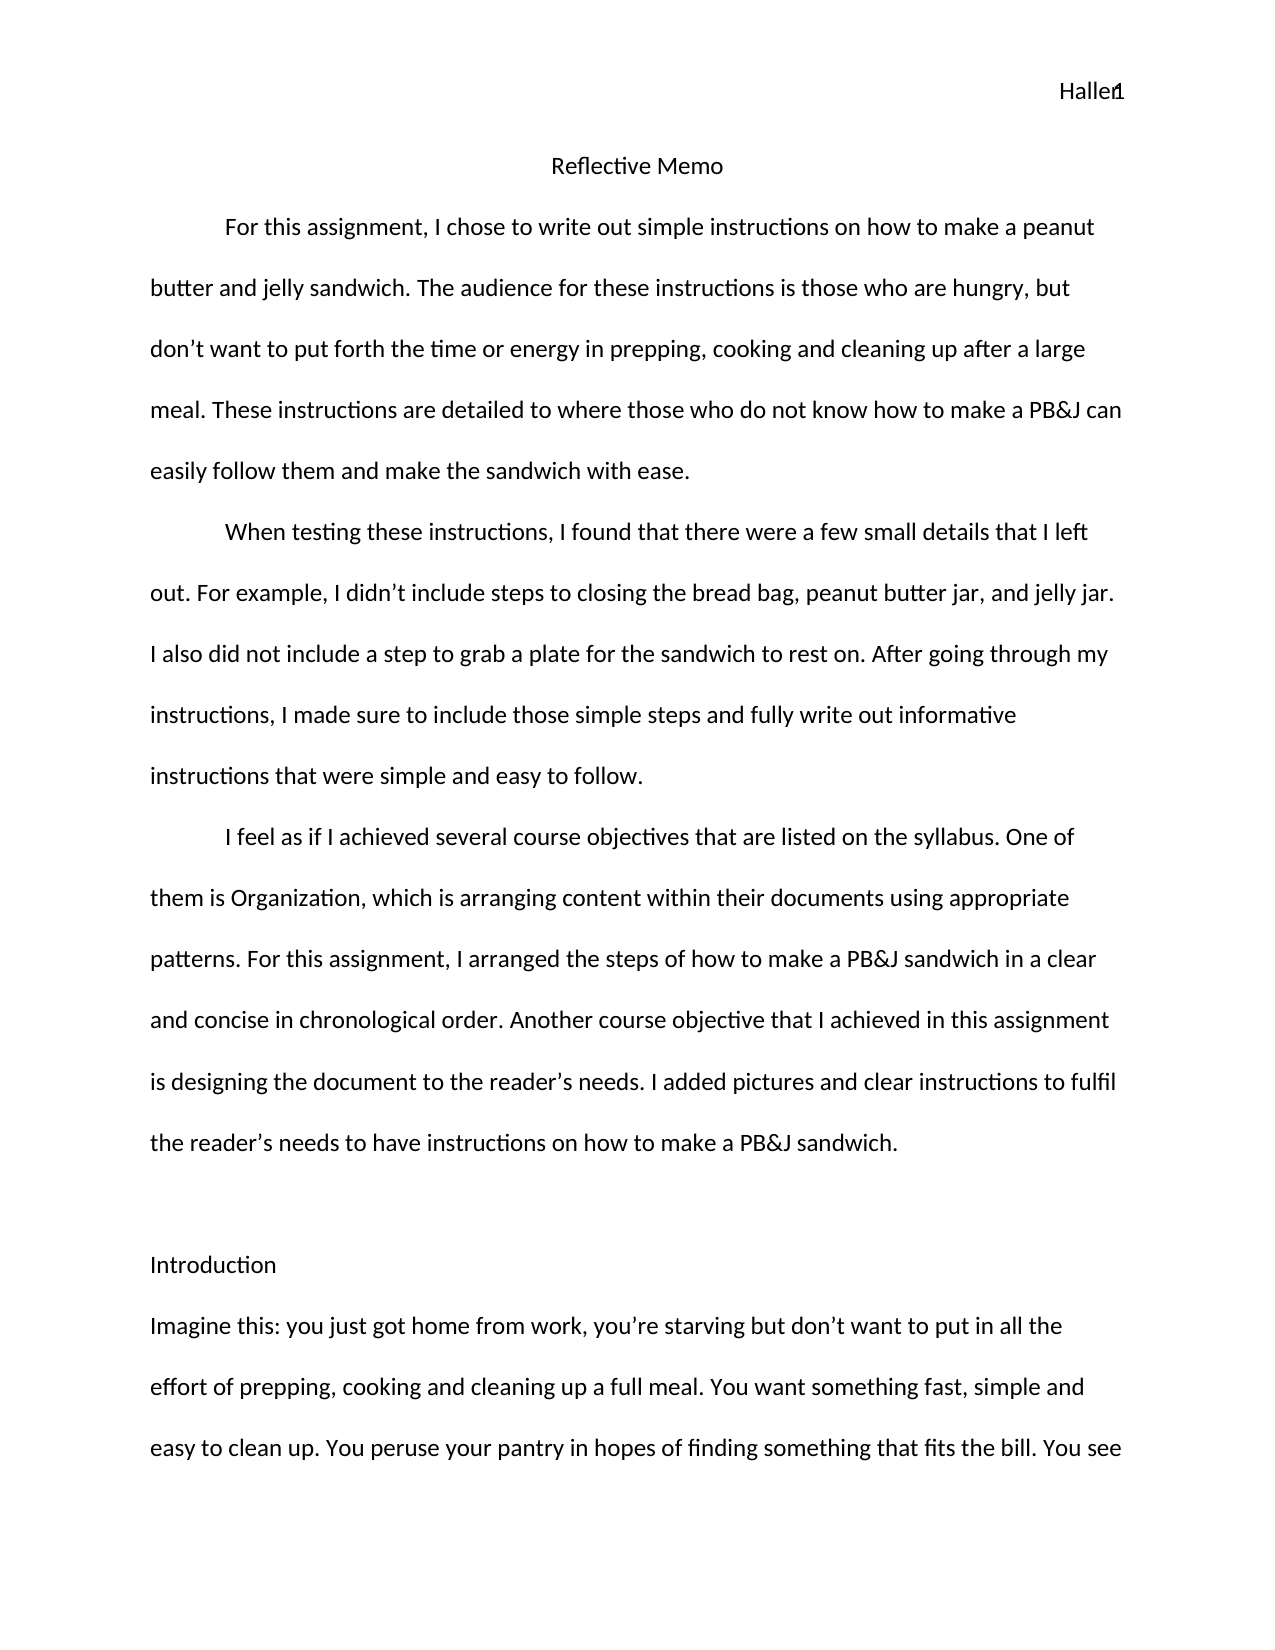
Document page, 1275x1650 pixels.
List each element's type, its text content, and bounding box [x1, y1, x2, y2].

text Introduction [150, 1249, 1125, 1279]
text I feel as if I achieved several course objectives that are listed on the syllabus. One of them is Organization, which is arranging content within their documents using appropriate patterns. For this assignment, I arranged the steps of how to make a PB&J sandwich in a clear and concise in chronological order. Another course objective that I achieved in this assignment is designing the document to the reader’s needs. I added pictures and clear instructions to fulfil the reader’s needs to have instructions on how to make a PB&J sandwich. [150, 821, 1125, 1157]
text When testing these instructions, I found that there were a few small details that I left out. For example, I didn’t include steps to closing the bread bag, peanut butter jar, and jelly jar. I also did not include a step to grab a plate for the sandwich to rest on. After going through my instructions, I made sure to include those simple steps and fully write out informative instructions that were simple and easy to follow. [150, 516, 1125, 791]
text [150, 1310, 1125, 1462]
text Reflective Memo [150, 150, 1125, 181]
text For this assignment, I chose to write out simple instructions on how to make a peanut butter and jelly sandwich. The audience for these instructions is those who are hungry, but don’t want to put forth the time or energy in prepping, cooking and cleaning up after a large meal. These instructions are detailed to where those who do not know how to make a PB&J can easily follow them and make the sandwich with ease. [150, 211, 1125, 486]
